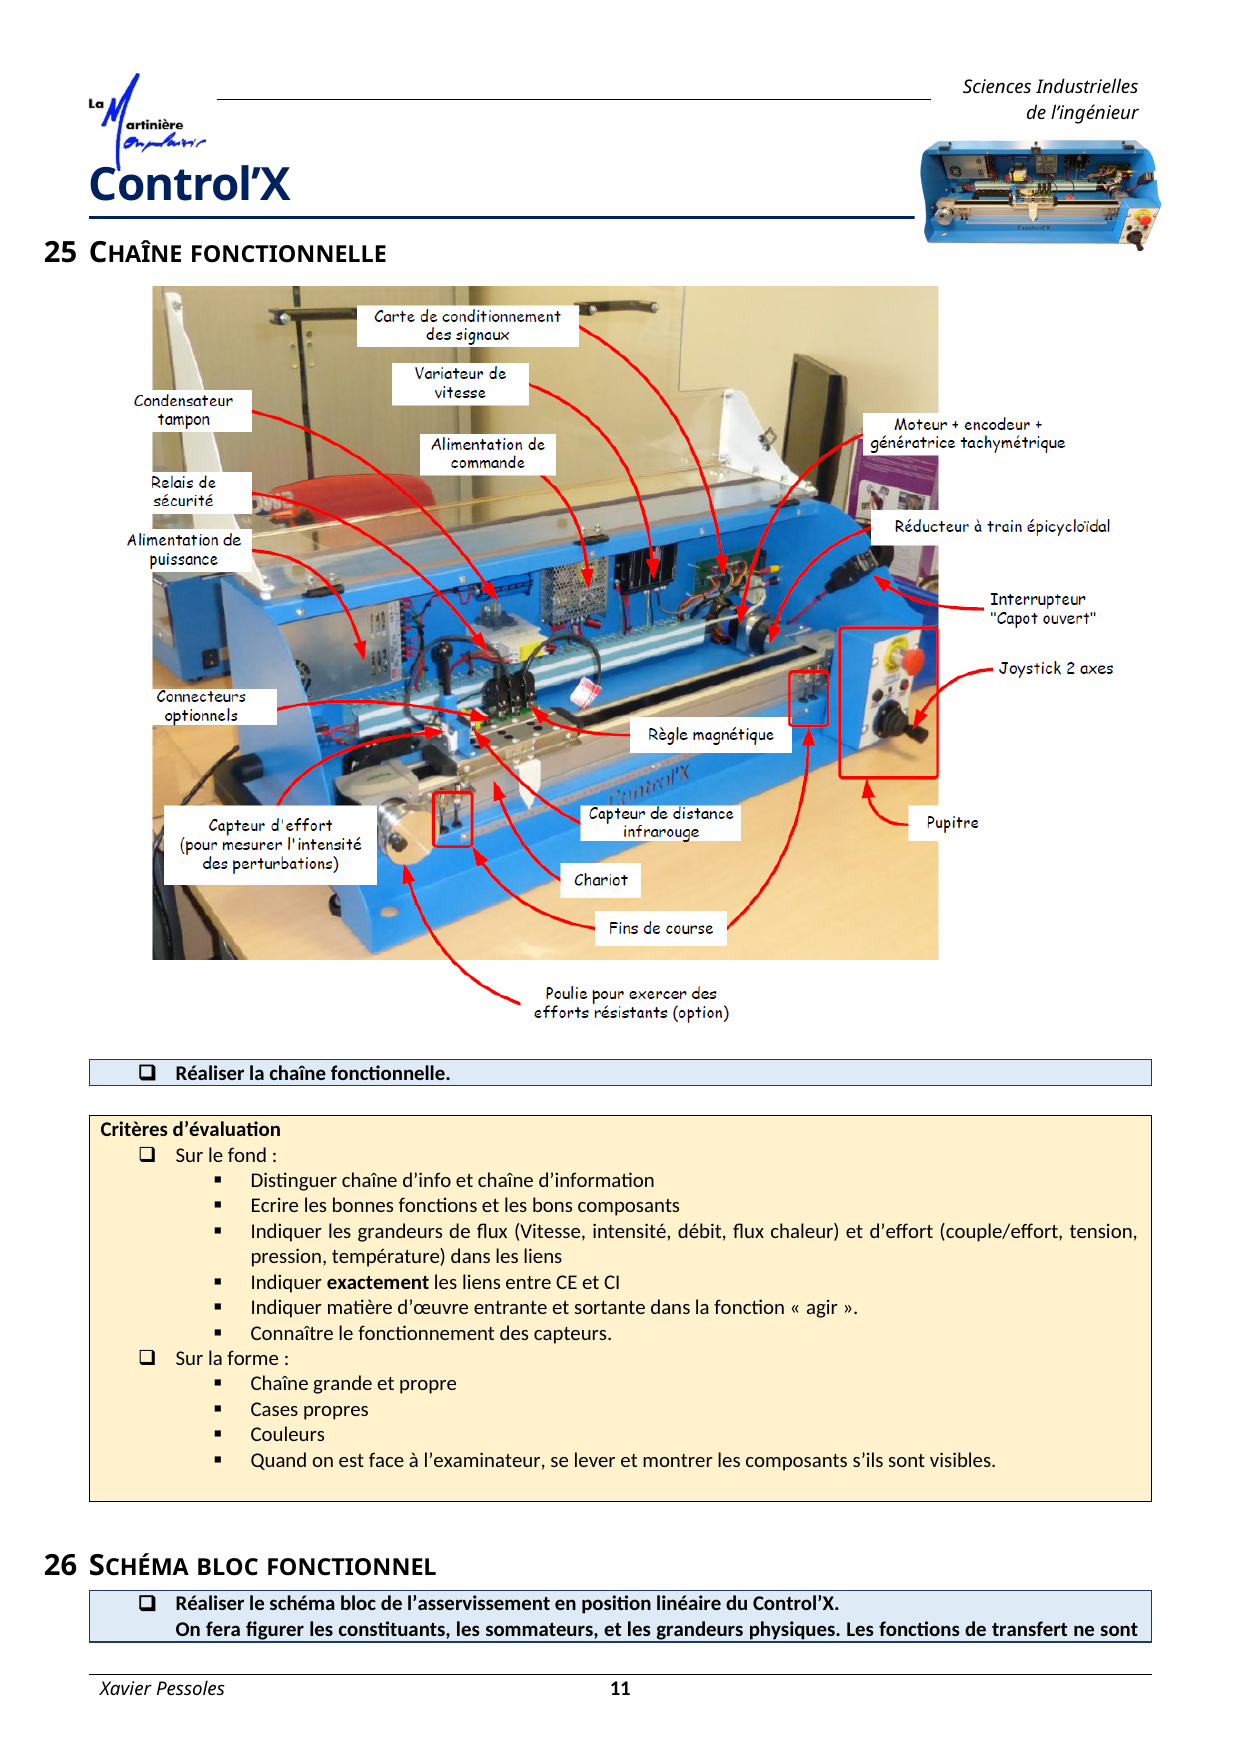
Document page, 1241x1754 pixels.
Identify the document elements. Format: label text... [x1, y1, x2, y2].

subtitle Chaîne fonctionnelle [44, 231, 1152, 271]
table_header Critères d’évaluation Sur le fond : Distinguer chaîne d’info et chaîne d’information Ecrire les bonnes fonctions et les bons composants Indiquer les grandeurs de flux (Vitesse, intensité, débit, flux chaleur) et d’effort (couple/effort, tension, pression, température) dans les liens Indiquer exactement les liens entre CE et CI Indiquer matière d’œuvre entrante et sortante dans la fonction « agir ». Connaître le fonctionnement des capteurs. Sur la forme : Chaîne grande et propre Cases propres Couleurs Quand on est face à l’examinateur, se lever et montrer les composants s’ils sont visibles. [90, 1116, 1151, 1501]
title Control’X [89, 151, 914, 216]
table_header Réaliser la chaîne fonctionnelle. [90, 1060, 1151, 1085]
picture [123, 276, 1117, 1026]
subtitle Schéma bloc fonctionnel [44, 1544, 1152, 1584]
picture [88, 73, 207, 171]
